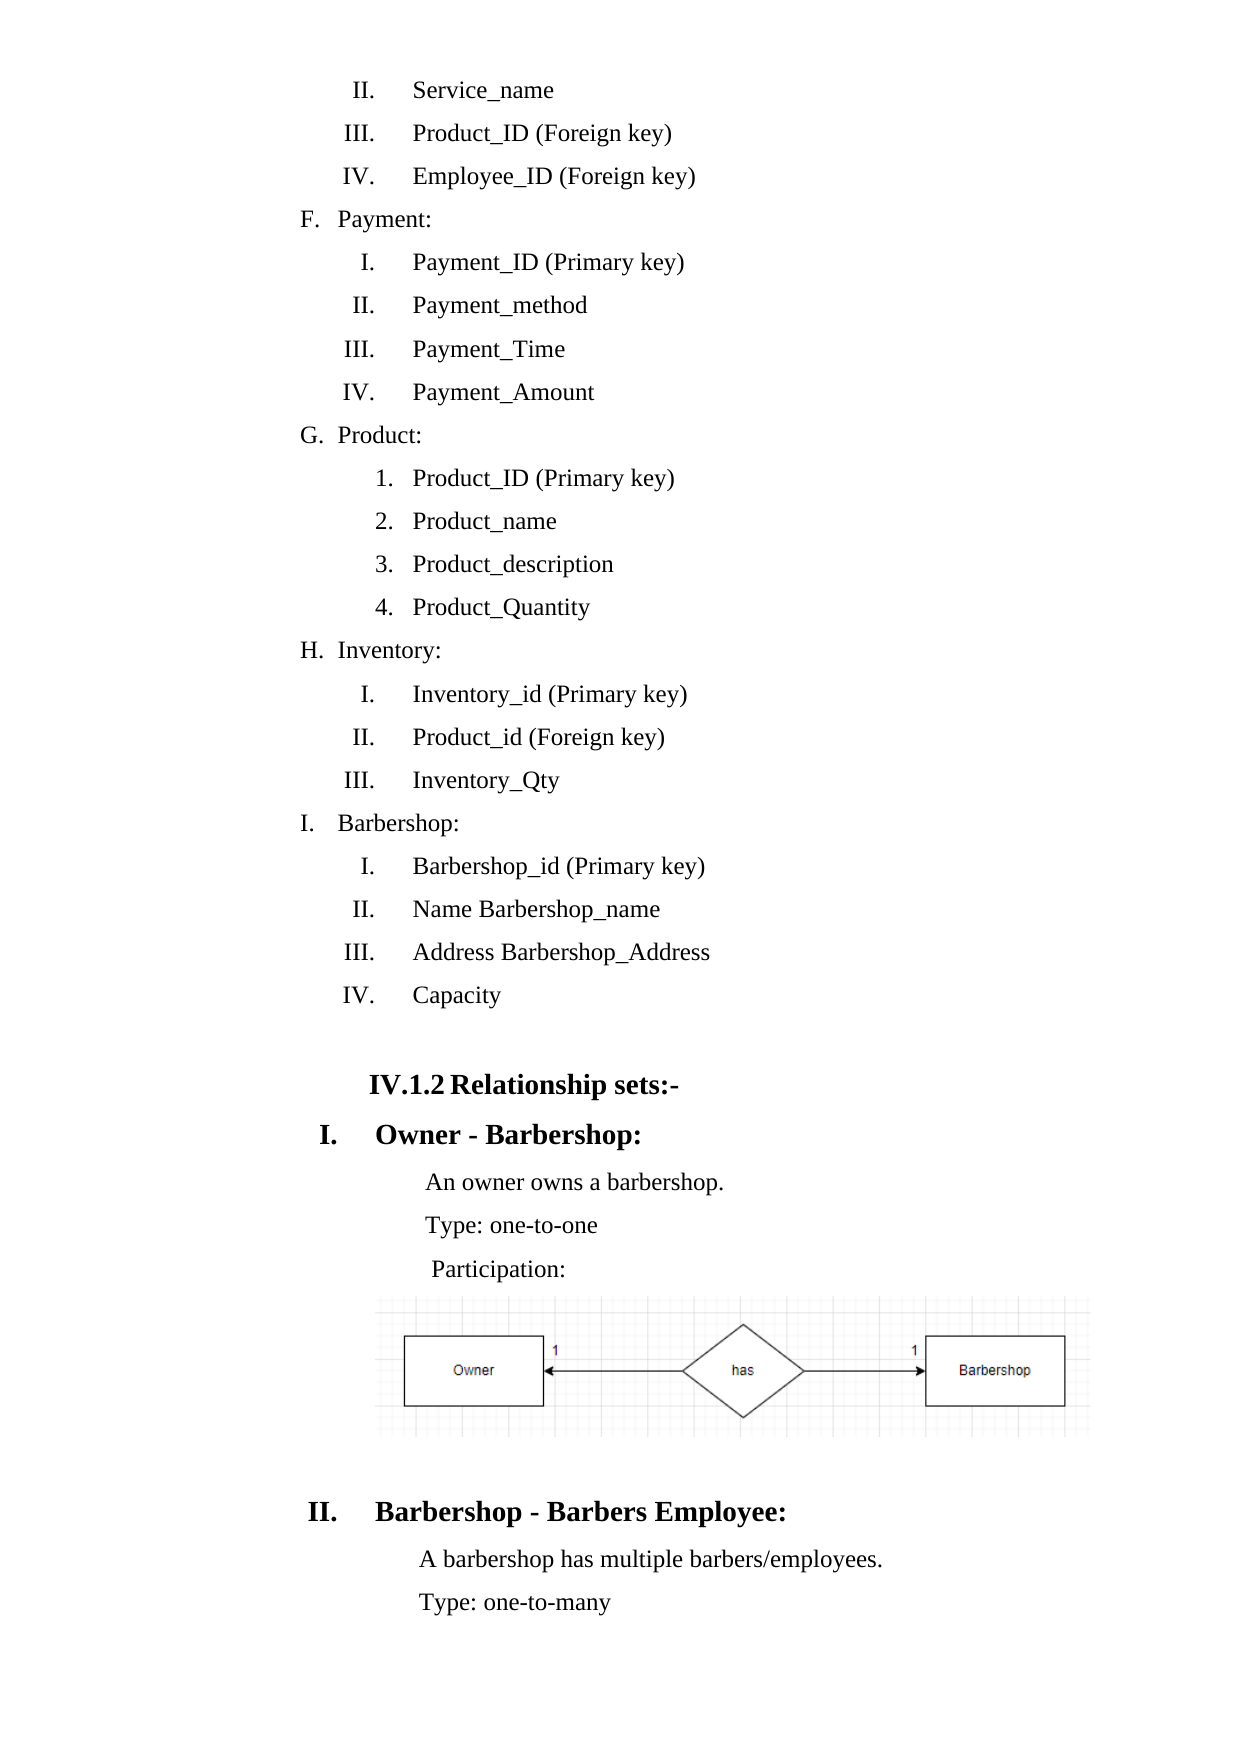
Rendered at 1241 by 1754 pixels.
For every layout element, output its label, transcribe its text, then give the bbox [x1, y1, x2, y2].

list Product_Quantity [375, 592, 1165, 621]
list Capacity [375, 981, 1165, 1009]
list Inventory_Qty [375, 765, 1165, 794]
list Barbershop: [300, 808, 1165, 837]
list Payment: [300, 204, 1165, 233]
list Employee_ID (Foreign key) [375, 161, 1165, 190]
list Inventory_id (Primary key) [375, 679, 1165, 707]
list Product_ID (Primary key) [375, 463, 1165, 492]
list Name Barbershop_name [375, 894, 1165, 923]
list Barbershop - Barbers Employee: [337, 1494, 1165, 1528]
list Product_id (Foreign key) [375, 722, 1165, 751]
text Participation: [337, 1254, 1165, 1282]
list Relationship sets:- [369, 1067, 1165, 1100]
text An owner owns a barbershop. [337, 1167, 1165, 1196]
list Payment_method [375, 291, 1165, 319]
text Type: one-to-one [337, 1211, 1165, 1239]
list Barbershop_id (Primary key) [375, 851, 1165, 880]
list Service_name [375, 75, 1165, 104]
list Payment_ID (Primary key) [375, 247, 1165, 276]
text Type: one-to-many [337, 1587, 1165, 1616]
list Payment_Time [375, 334, 1165, 362]
list Product_name [375, 506, 1165, 535]
list Payment_Amount [375, 377, 1165, 406]
picture [375, 1296, 1091, 1437]
text A barbershop has multiple barbers/employees. [337, 1544, 1165, 1573]
list Product_ID (Foreign key) [375, 118, 1165, 147]
list Address Barbershop_Address [375, 937, 1165, 966]
list Product_description [375, 549, 1165, 578]
list Inventory: [300, 636, 1165, 664]
list Product: [300, 420, 1165, 449]
list Owner - Barbershop: [337, 1117, 1165, 1151]
